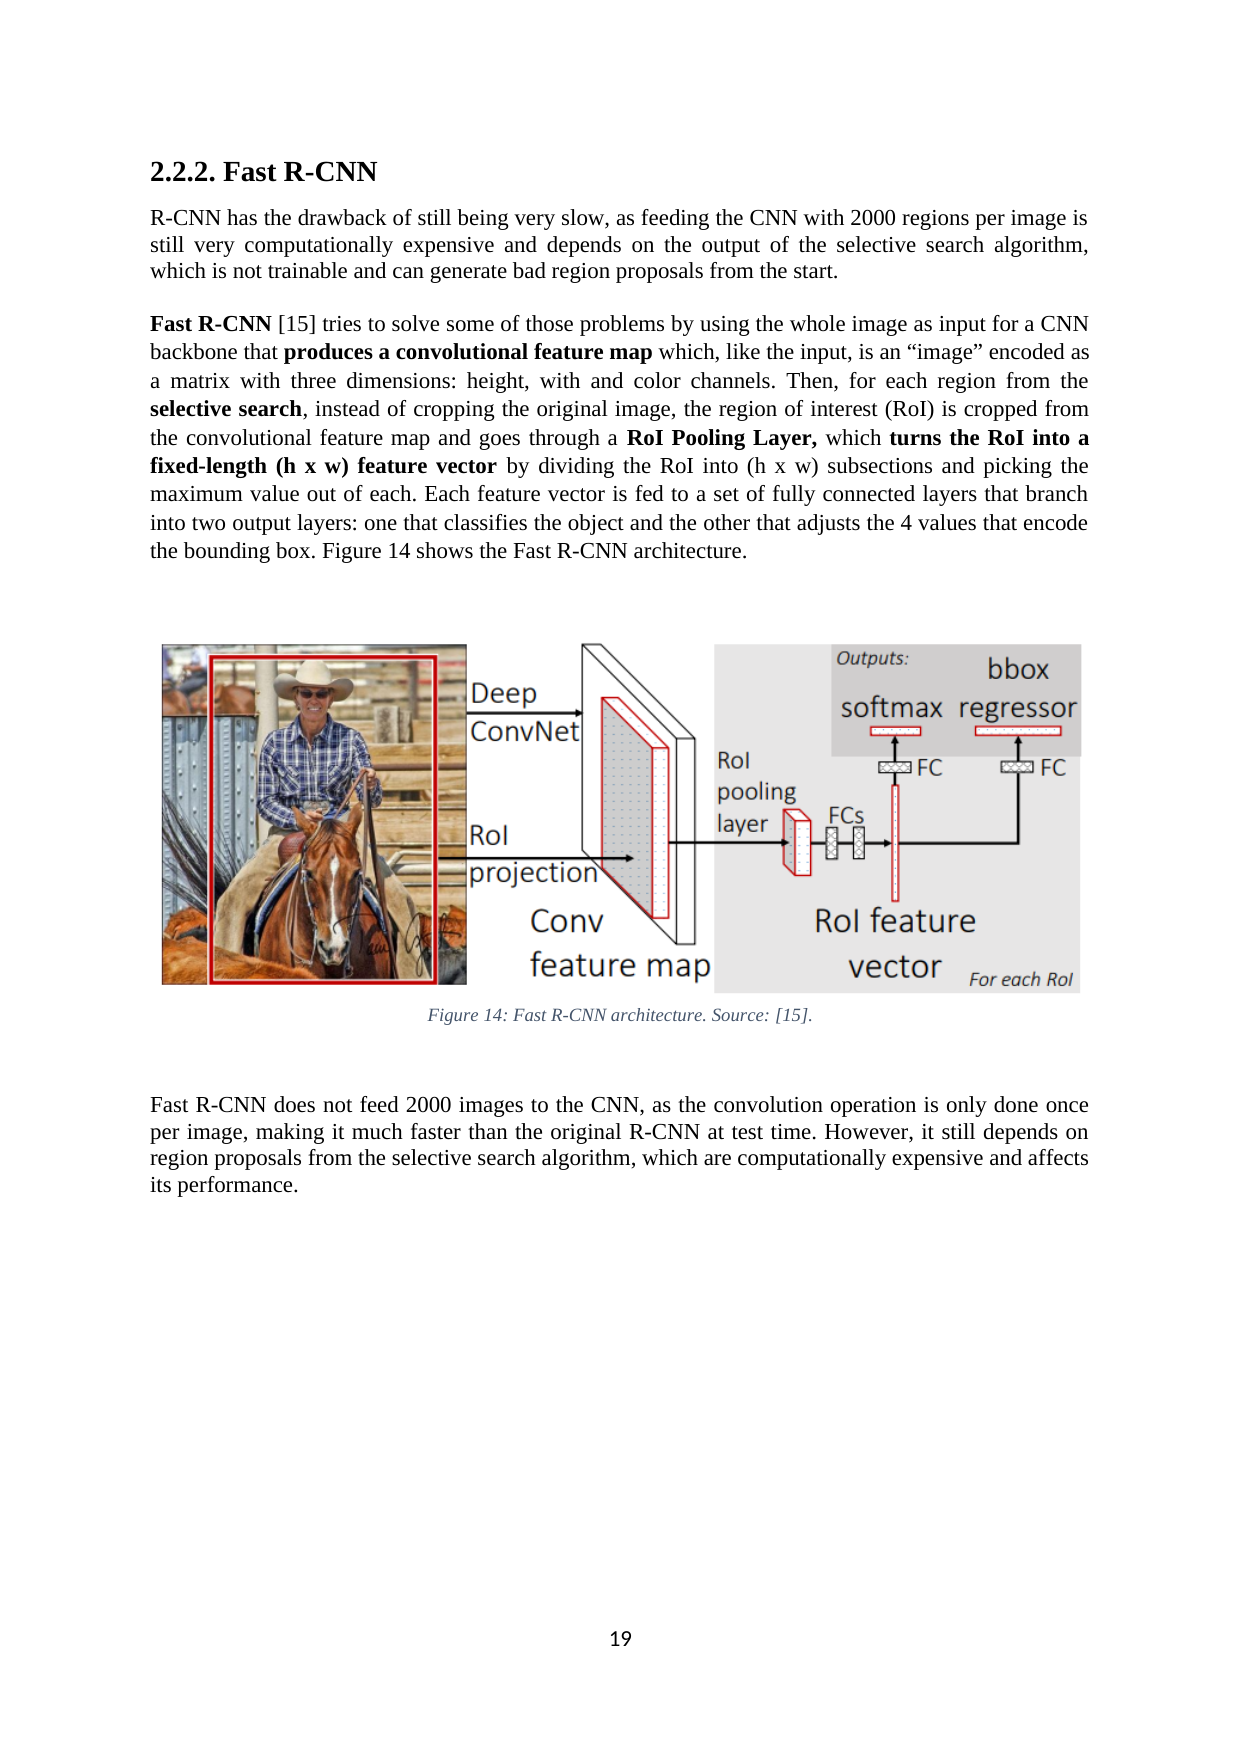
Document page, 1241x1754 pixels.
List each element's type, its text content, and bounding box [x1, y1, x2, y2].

text R-CNN has the drawback of still being very slow, as feeding the CNN with 2000 regions per image is still very computationally expensive and depends on the output of the selective search algorithm, which is not trainable and can generate bad region proposals from the start. [150, 204, 1090, 283]
picture [150, 630, 1091, 1004]
text Figure 14: Fast R-CNN architecture. Source: [15]. [150, 1004, 1090, 1026]
text Fast R-CNN [15] tries to solve some of those problems by using the whole image as input for a CNN backbone that produces a convolutional feature map which, like the input, is an “image” encoded as a matrix with three dimensions: height, with and color channels. Then, for each region from the selective search, instead of cropping the original image, the region of interest (RoI) is cropped from the convolutional feature map and goes through a RoI Pooling Layer, which turns the RoI into a fixed-length (h x w) feature vector by dividing the RoI into (h x w) subsections and picking the maximum value out of each. Each feature vector is fed to a set of fully connected layers that branch into two output layers: one that classifies the object and the other that adjusts the 4 values that encode the bounding box. Figure 14 shows the Fast R-CNN architecture. [150, 310, 1090, 564]
text Fast R-CNN does not feed 2000 images to the CNN, as the convolution operation is only done once per image, making it much faster than the original R-CNN at test time. However, it still depends on region proposals from the selective search algorithm, which are computationally expensive and affects its performance. [150, 1092, 1090, 1197]
subtitle 2.2.2. Fast R-CNN [150, 154, 1090, 188]
